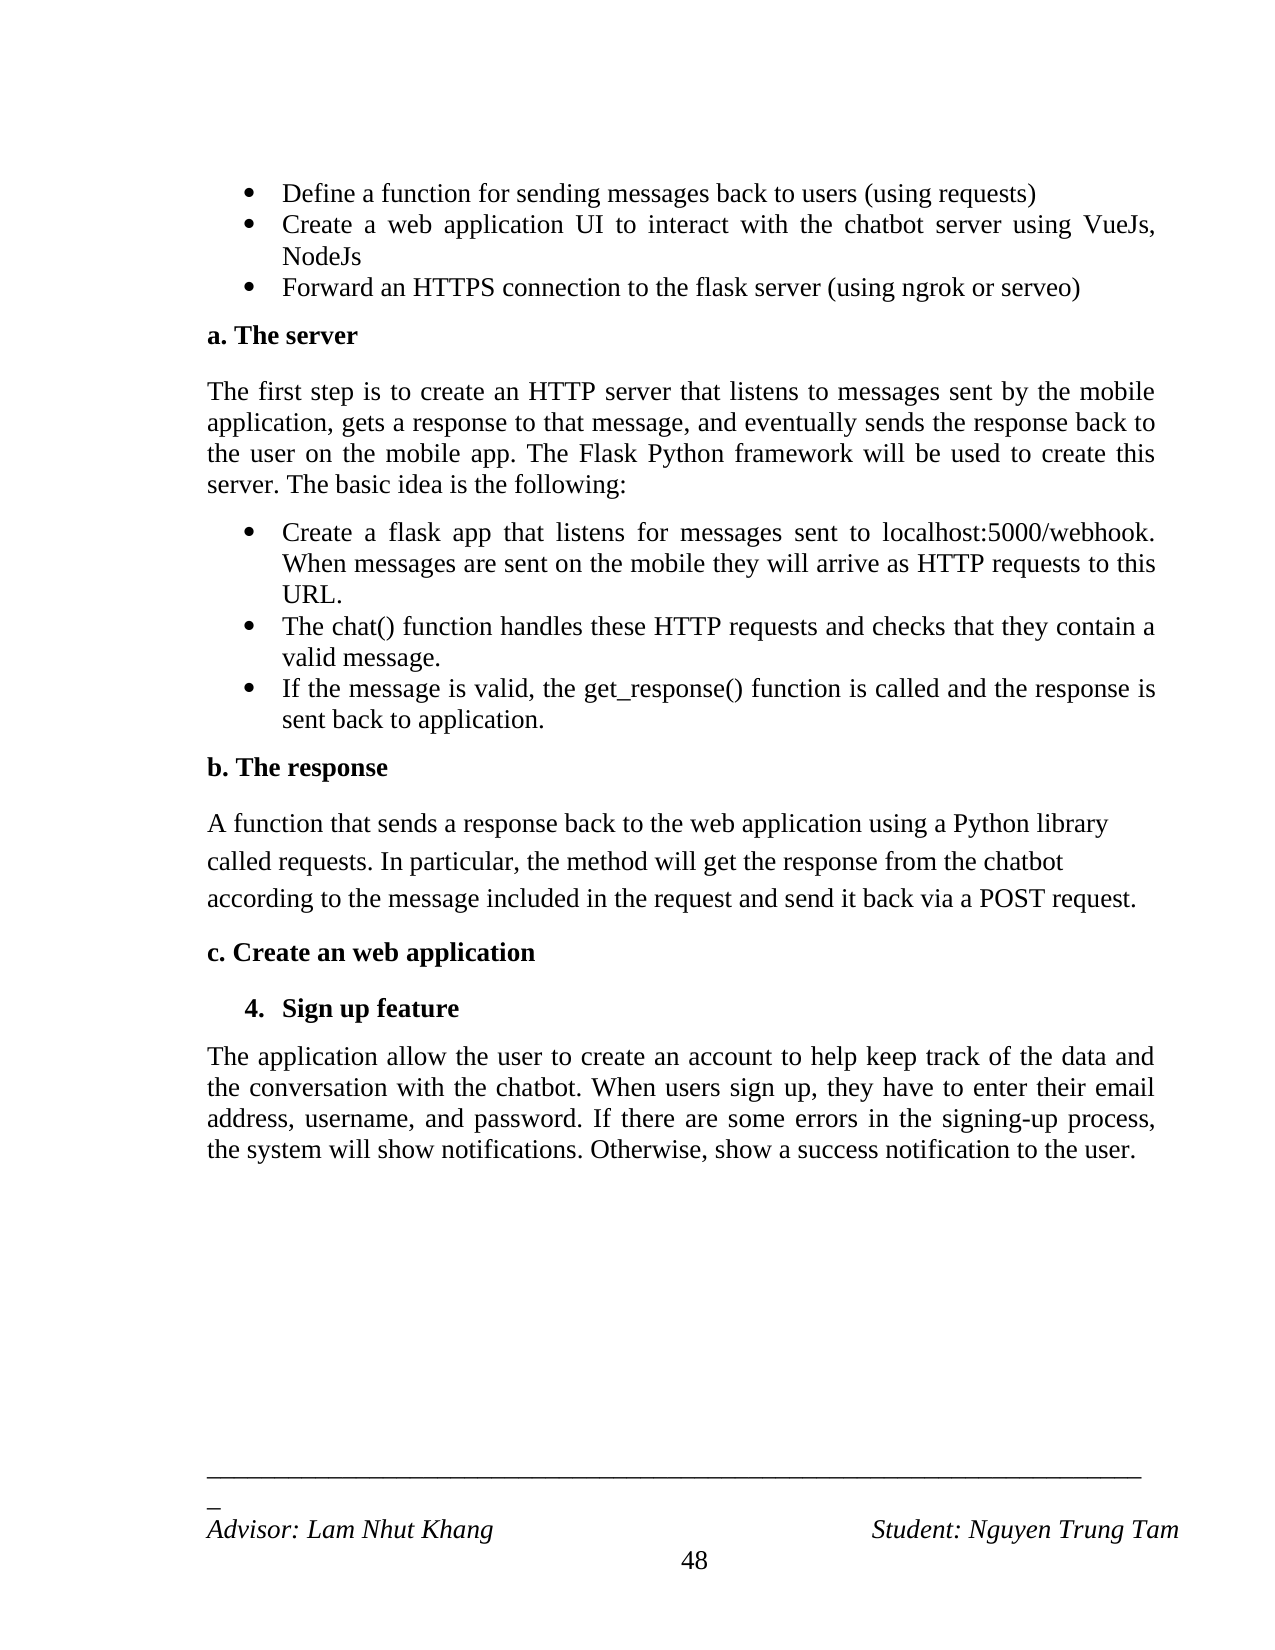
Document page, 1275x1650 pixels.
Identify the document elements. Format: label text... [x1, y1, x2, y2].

subtitle The server [207, 319, 1157, 350]
list Create a web application UI to interact with the chatbot server using VueJs, NodeJs [244, 208, 1157, 271]
list The chat() function handles these HTTP requests and checks that they contain a valid message. [244, 610, 1157, 672]
subtitle Create an web application [207, 936, 1157, 967]
list Forward an HTTPS connection to the flask server (using ngrok or serveo) [244, 271, 1157, 302]
list Create a flask app that listens for messages sent to localhost:5000/webhook. When messages are sent on the mobile they will arrive as HTTP requests to this URL. [244, 516, 1157, 610]
text The application allow the user to create an account to help keep track of the data and the conversation with the chatbot. When users sign up, they have to enter their email address, username, and password. If there are some errors in the signing-up process, the system will show notifications. Otherwise, show a success notification to the user. [207, 1040, 1157, 1164]
text A function that sends a response back to the web application using a Python library called requests. In particular, the method will get the response from the chatbot according to the message included in the request and send it back via a POST request. [207, 807, 1157, 913]
list Sign up feature [244, 992, 1157, 1023]
list If the message is valid, the get_response() function is called and the response is sent back to application. [244, 672, 1157, 734]
text The first step is to create an HTTP server that listens to messages sent by the mobile application, gets a response to that message, and eventually sends the response back to the user on the mobile app. The Flask Python framework will be used to create this server. The basic idea is the following: [207, 375, 1157, 499]
subtitle The response [207, 751, 1157, 782]
list Define a function for sending messages back to users (using requests) [244, 177, 1157, 208]
